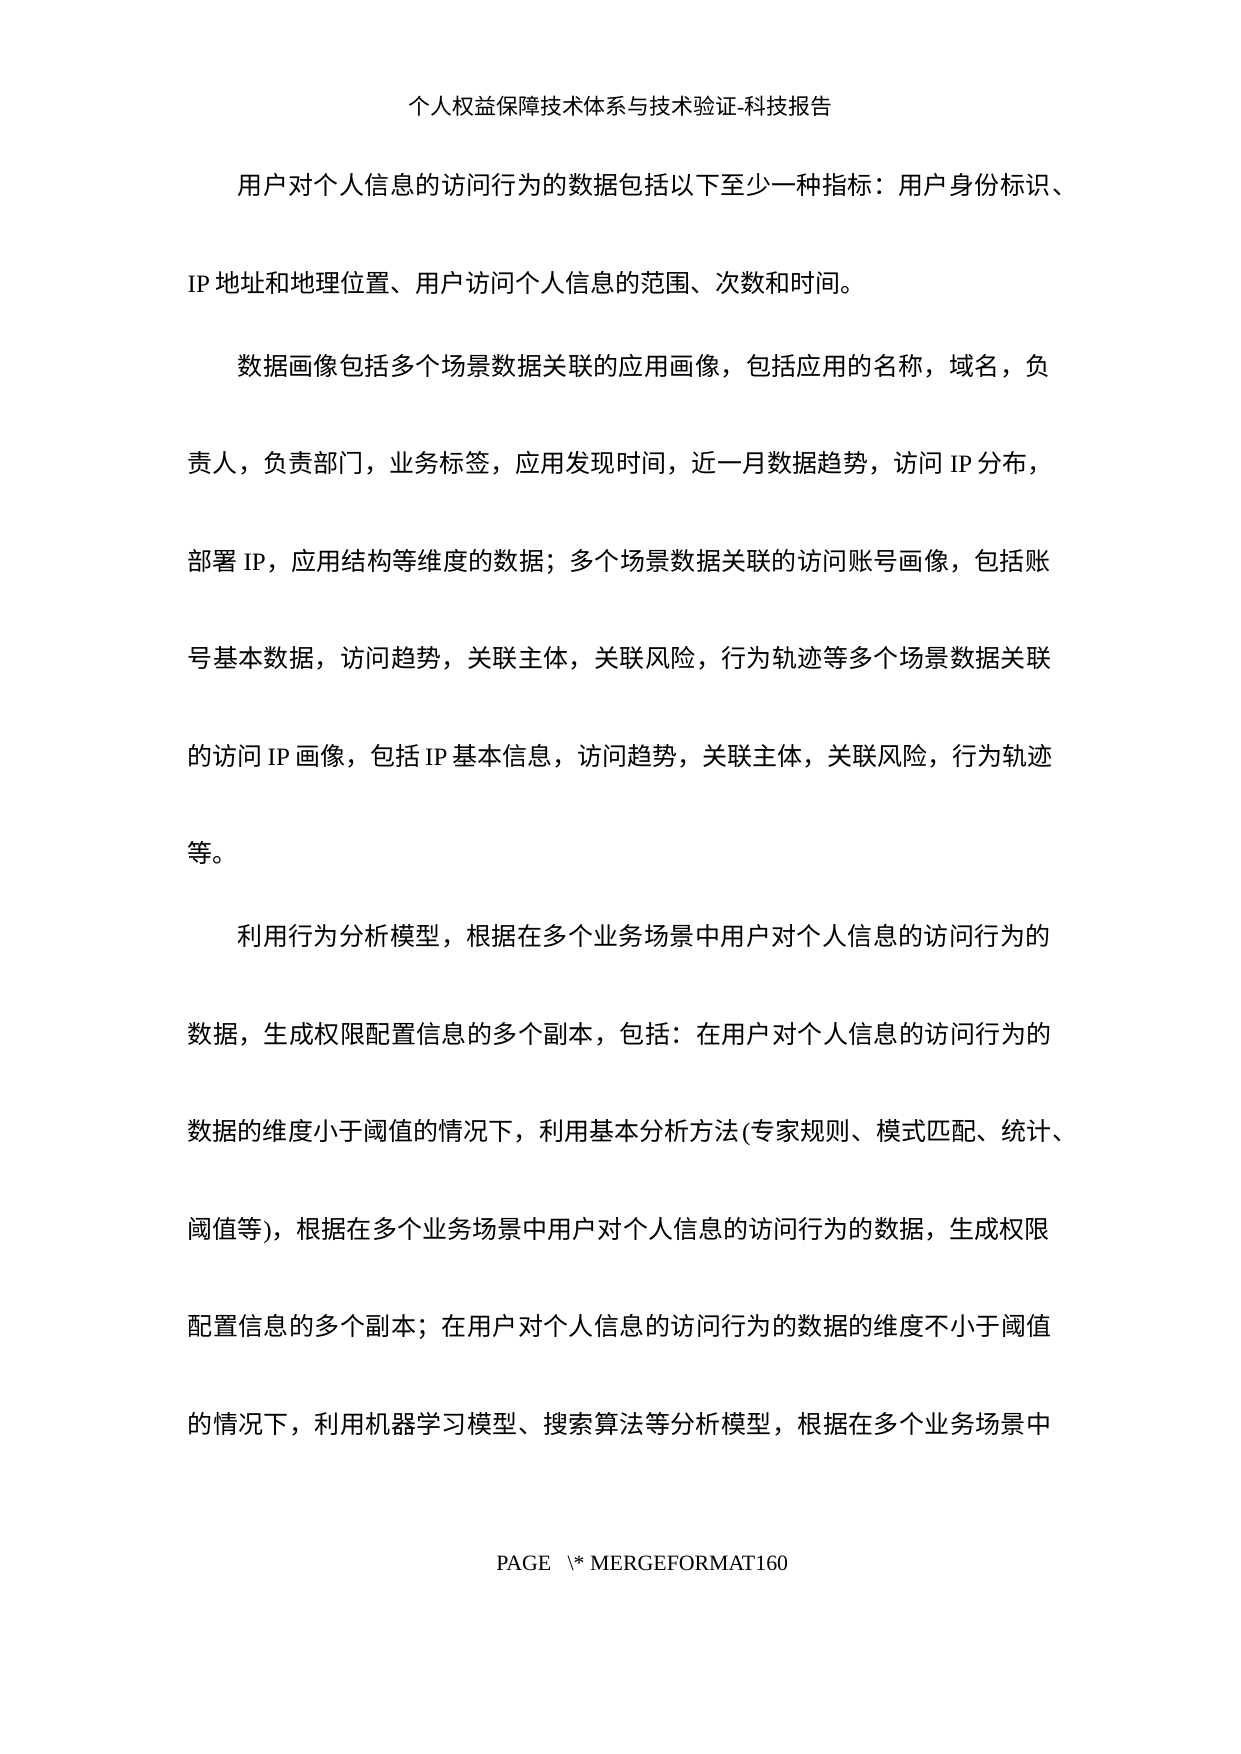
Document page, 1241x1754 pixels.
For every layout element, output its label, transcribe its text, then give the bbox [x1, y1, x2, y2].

text 数据画像包括多个场景数据关联的应用画像，包括应用的名称，域名，负责人，负责部门，业务标签，应用发现时间，近一月数据趋势，访问IP分布，部署IP，应用结构等维度的数据；多个场景数据关联的访问账号画像，包括账号基本数据，访问趋势，关联主体，关联风险，行为轨迹等多个场景数据关联的访问IP画像，包括IP基本信息，访问趋势，关联主体，关联风险，行为轨迹等。 [187, 332, 1053, 884]
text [187, 902, 1053, 1455]
text 用户对个人信息的访问行为的数据包括以下至少一种指标：用户身份标识、IP地址和地理位置、用户访问个人信息的范围、次数和时间。 [187, 151, 1053, 314]
